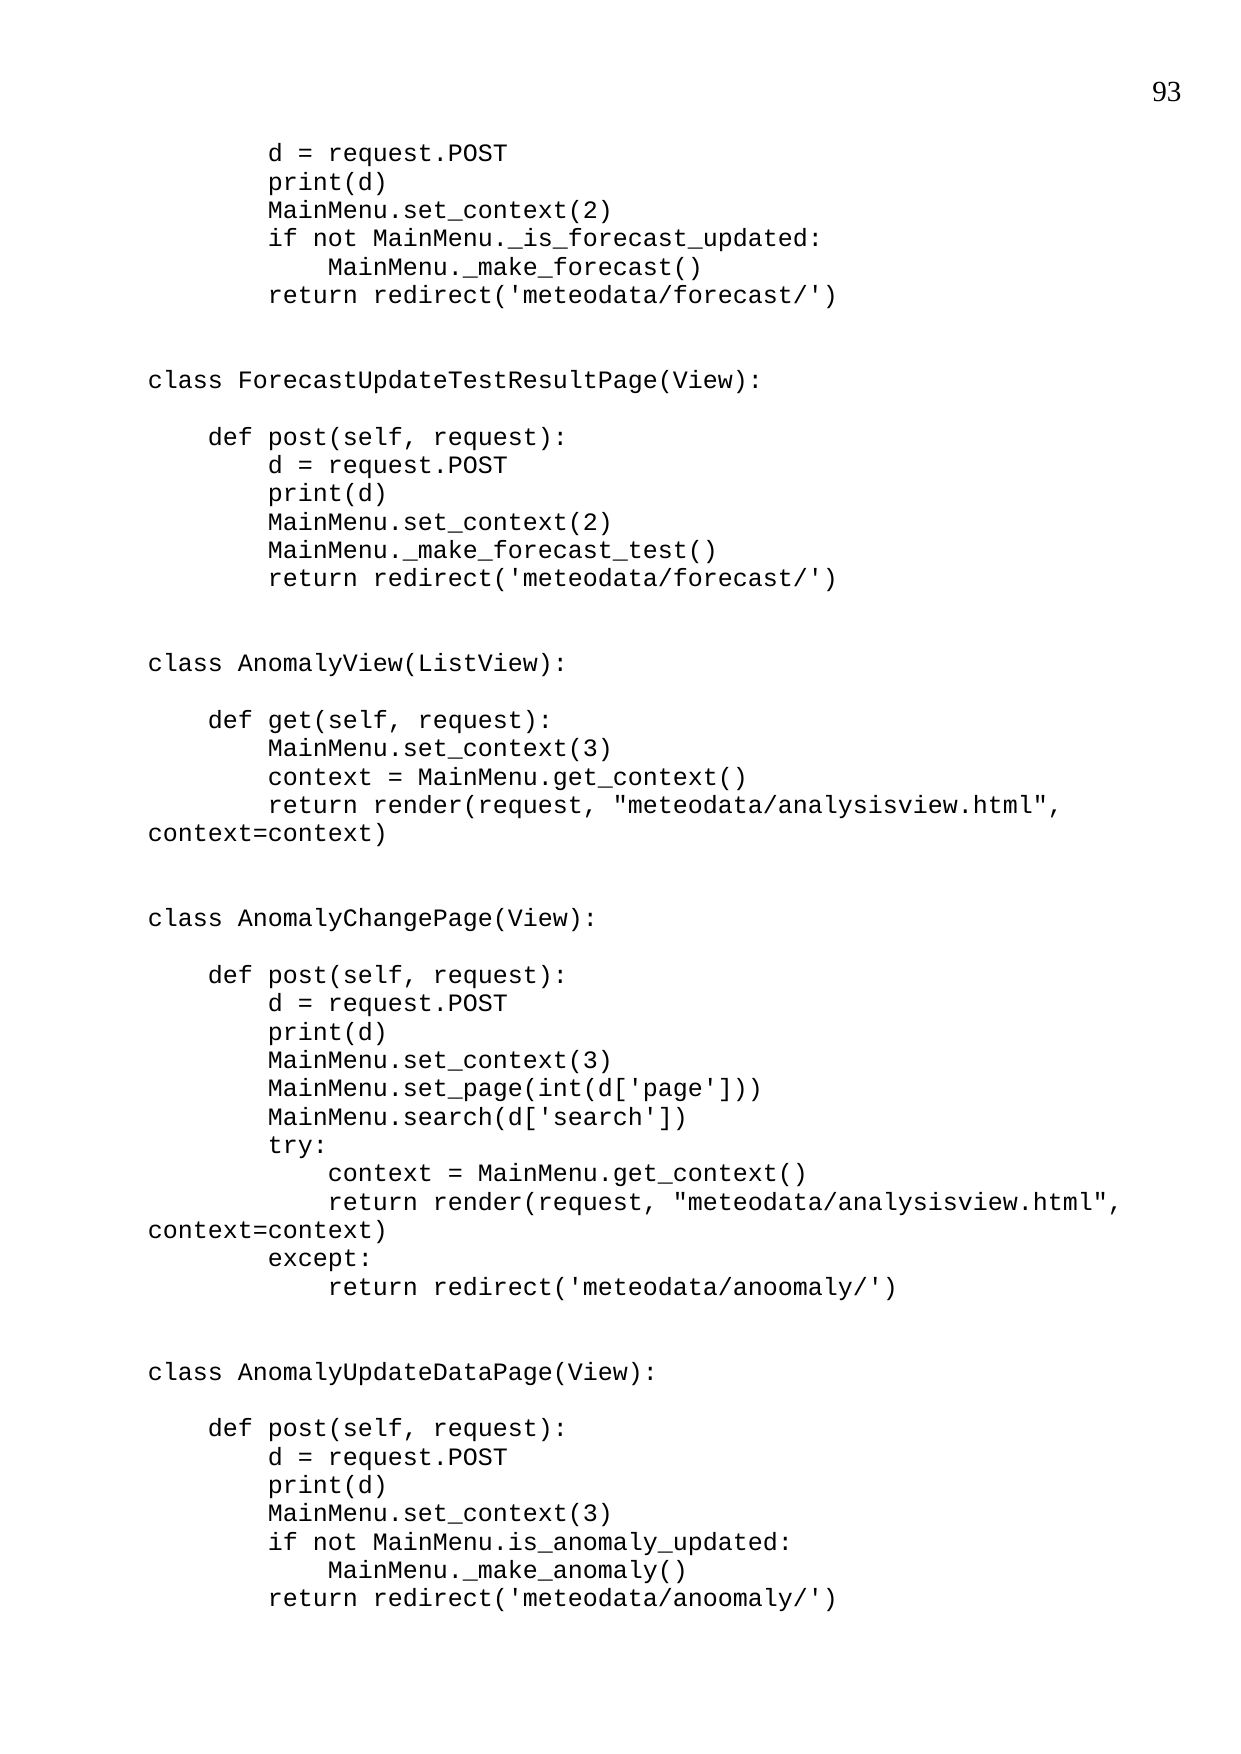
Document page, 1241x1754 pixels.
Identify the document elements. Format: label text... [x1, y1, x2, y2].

text MainMenu.set_context(2) [148, 198, 1181, 226]
text MainMenu.set_context(3) [148, 1048, 1181, 1076]
text return redirect('meteodata/anoomaly/') [148, 1274, 1181, 1303]
text if not MainMenu.is_anomaly_updated: [148, 1529, 1181, 1558]
text class ForecastUpdateTestResultPage(View): [148, 368, 1181, 396]
text class AnomalyChangePage(View): [148, 906, 1181, 934]
text print(d) [148, 1019, 1181, 1048]
text class AnomalyView(ListView): [148, 651, 1181, 679]
text d = request.POST [148, 453, 1181, 481]
text print(d) [148, 481, 1181, 509]
text MainMenu.set_context(3) [148, 736, 1181, 764]
text try: [148, 1133, 1181, 1161]
text context = MainMenu.get_context() [148, 1161, 1181, 1189]
text print(d) [148, 1473, 1181, 1501]
text MainMenu.set_context(3) [148, 1501, 1181, 1529]
text context = MainMenu.get_context() [148, 764, 1181, 793]
text d = request.POST [148, 1444, 1181, 1473]
text MainMenu._make_forecast_test() [148, 538, 1181, 566]
text return redirect('meteodata/forecast/') [148, 566, 1181, 594]
text if not MainMenu._is_forecast_updated: [148, 226, 1181, 254]
text return redirect('meteodata/anoomaly/') [148, 1586, 1181, 1614]
text return render(request, "meteodata/analysisview.html", context=context) [148, 793, 1181, 849]
text def post(self, request): [148, 424, 1181, 453]
text return render(request, "meteodata/analysisview.html", context=context) [148, 1189, 1181, 1246]
text def post(self, request): [148, 1416, 1181, 1444]
text print(d) [148, 169, 1181, 198]
text MainMenu.set_page(int(d['page'])) [148, 1076, 1181, 1104]
text class AnomalyUpdateDataPage(View): [148, 1359, 1181, 1388]
text return redirect('meteodata/forecast/') [148, 283, 1181, 311]
text MainMenu._make_forecast() [148, 254, 1181, 283]
text def post(self, request): [148, 963, 1181, 991]
text MainMenu.set_context(2) [148, 509, 1181, 538]
text MainMenu.search(d['search']) [148, 1104, 1181, 1133]
text except: [148, 1246, 1181, 1274]
text d = request.POST [148, 991, 1181, 1019]
text MainMenu._make_anomaly() [148, 1558, 1181, 1586]
text d = request.POST [148, 141, 1181, 169]
text def get(self, request): [148, 708, 1181, 736]
